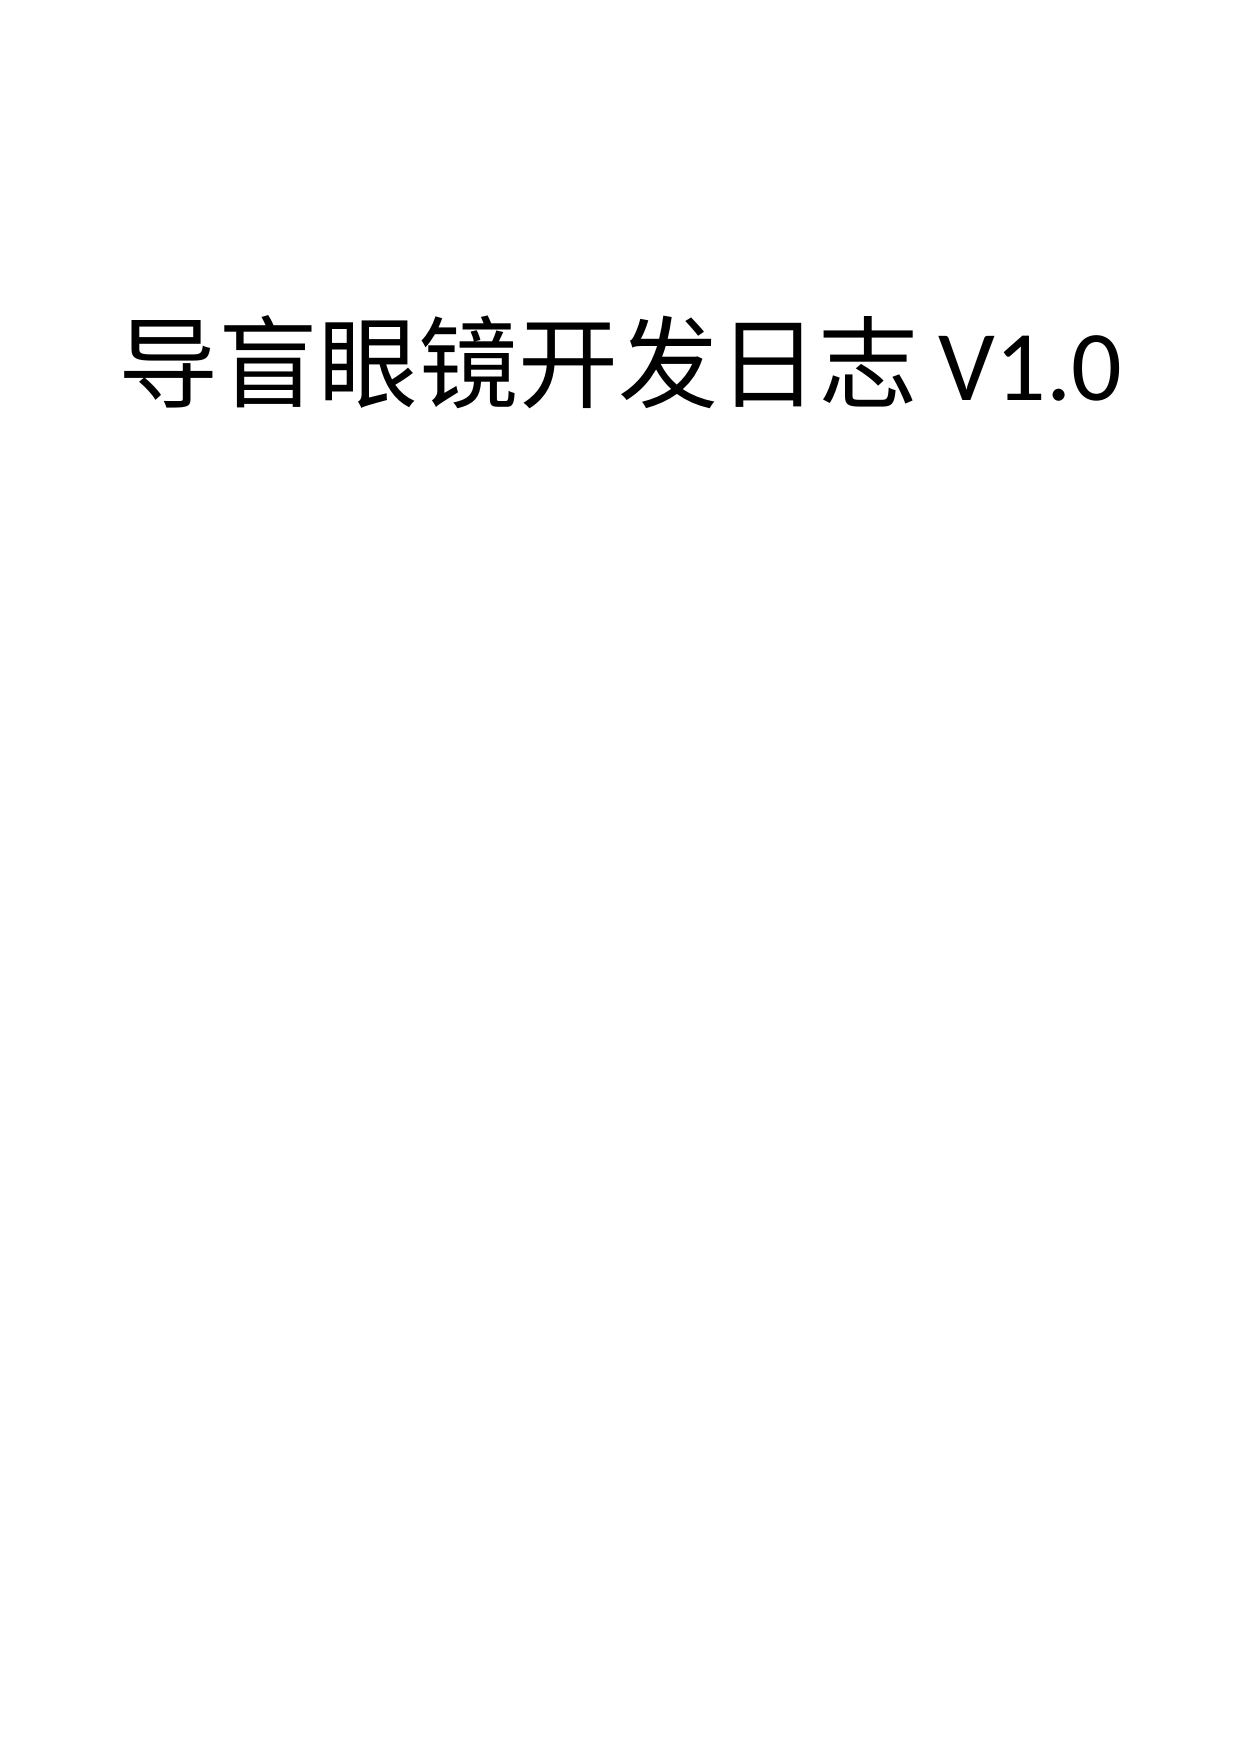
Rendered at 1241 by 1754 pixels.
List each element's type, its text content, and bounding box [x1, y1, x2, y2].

text 导盲眼镜开发日志V1.0 [75, 276, 1165, 438]
